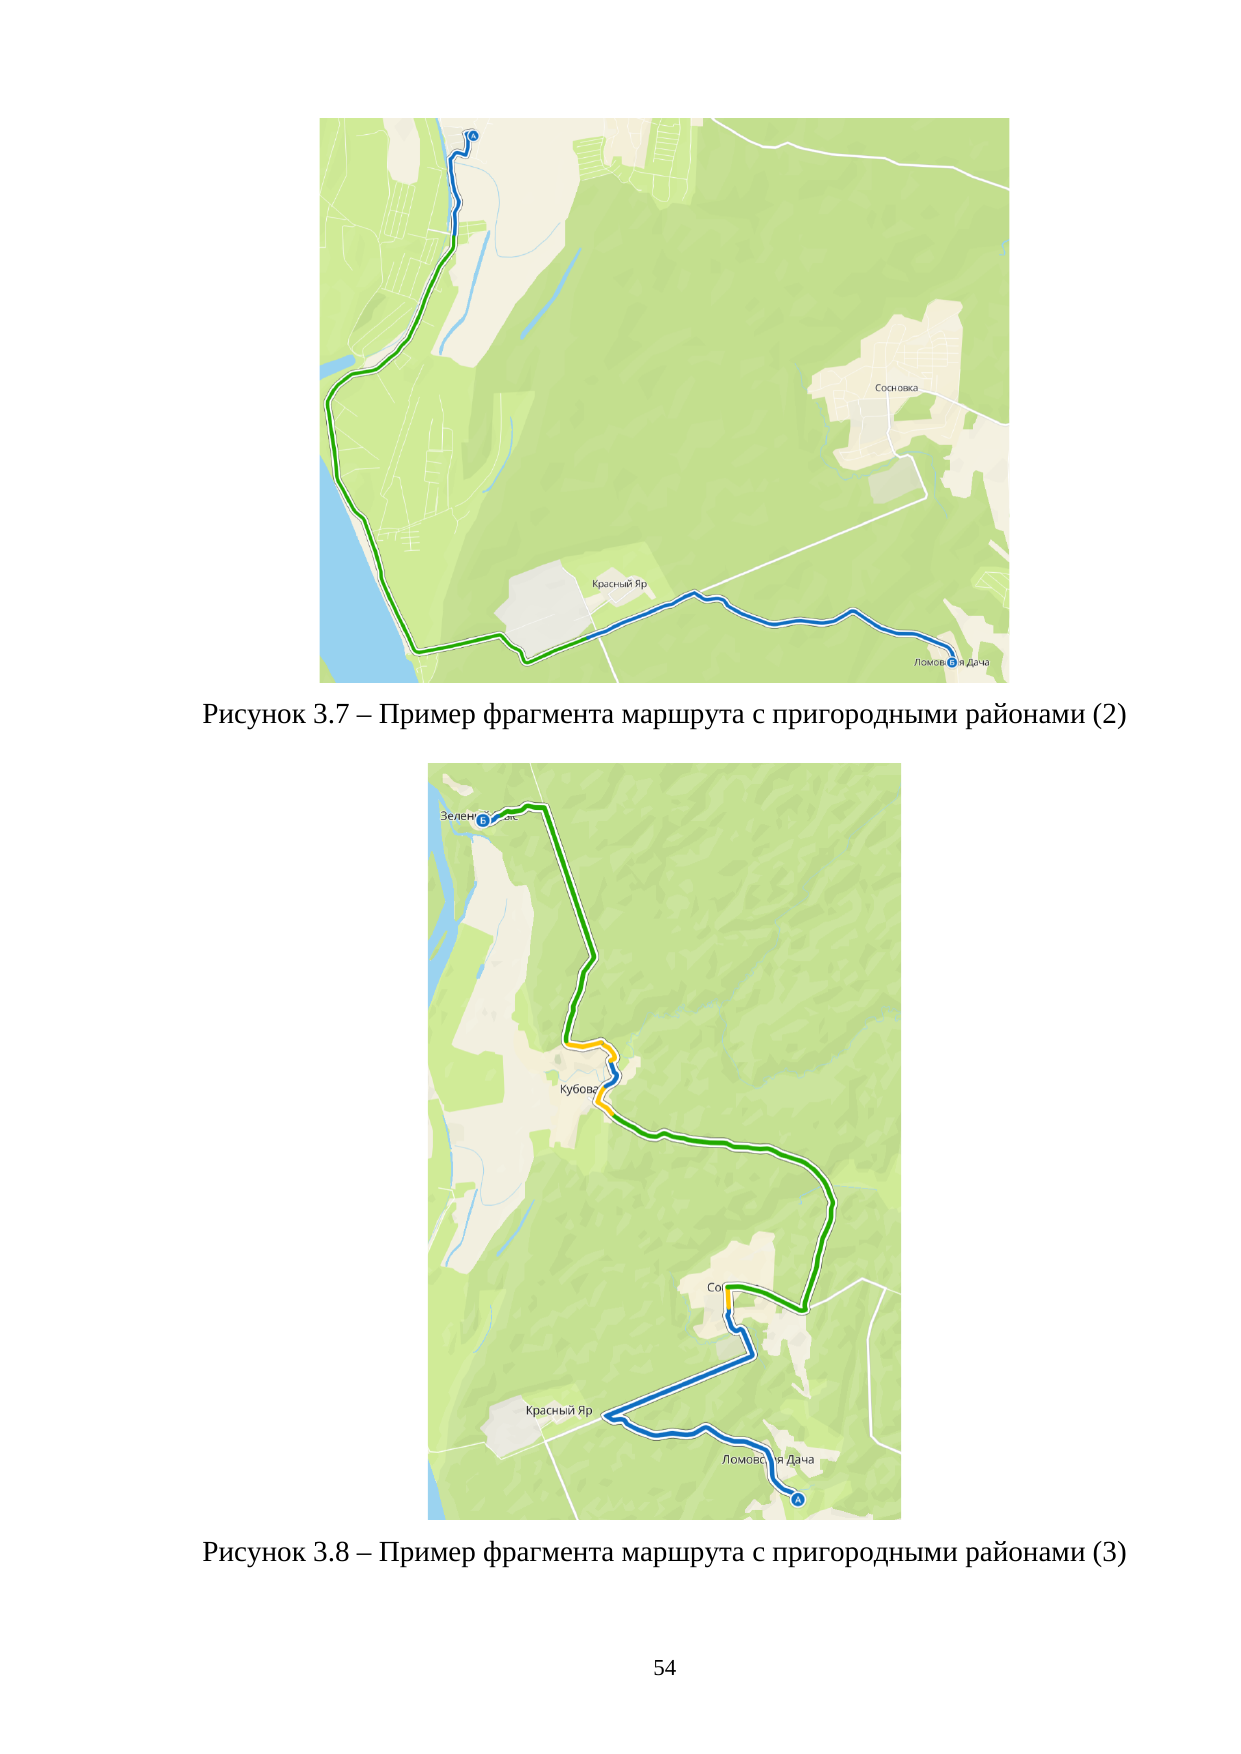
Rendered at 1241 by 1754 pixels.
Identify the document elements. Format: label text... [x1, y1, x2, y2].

text Рисунок 3.8 – Пример фрагмента маршрута с пригородными районами (3) [177, 1534, 1152, 1567]
picture [427, 763, 902, 1520]
text Рисунок 3.7 – Пример фрагмента маршрута с пригородными районами (2) [177, 696, 1152, 730]
picture [319, 118, 1010, 683]
